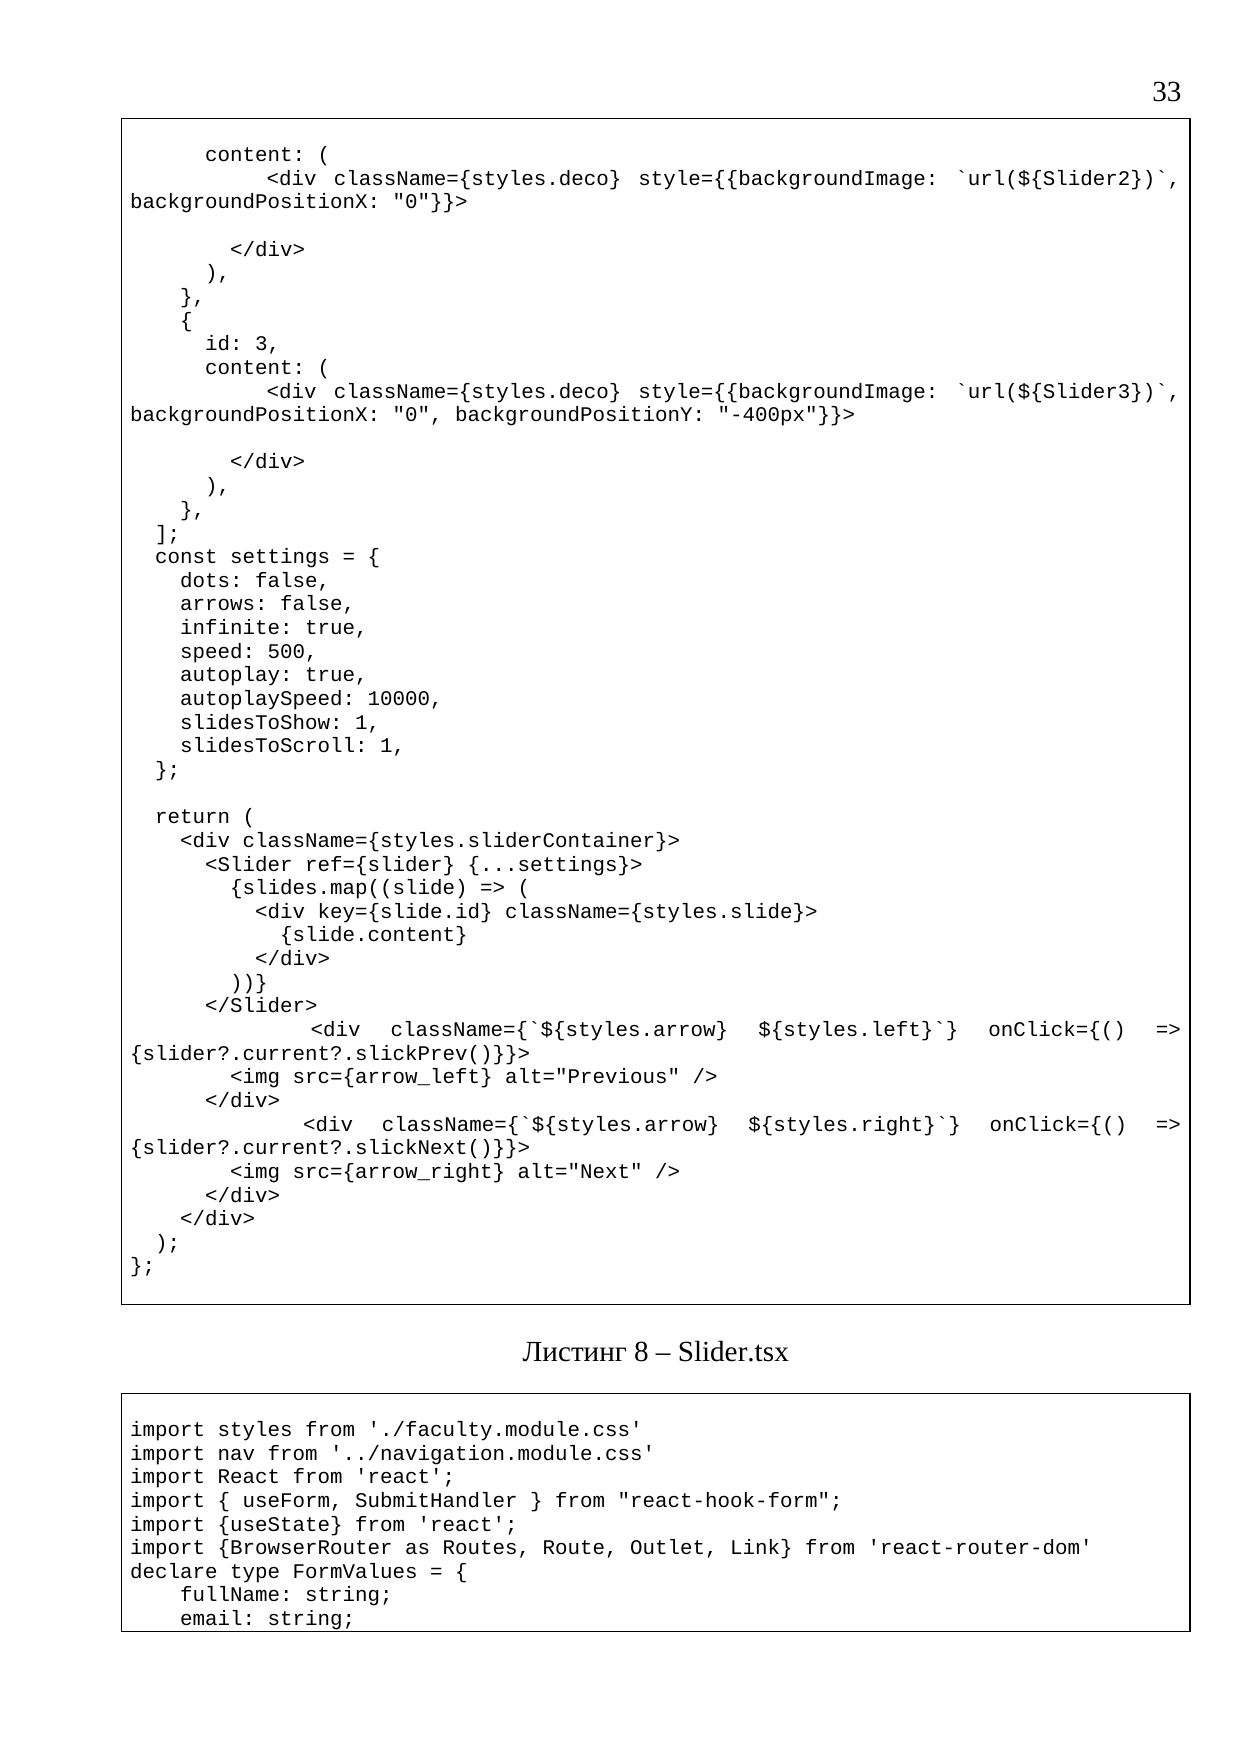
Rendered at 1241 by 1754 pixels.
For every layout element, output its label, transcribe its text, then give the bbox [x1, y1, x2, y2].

text }; [122, 1229, 1189, 1304]
text </div> [130, 1090, 1181, 1114]
text </div> [130, 948, 1181, 972]
text declare type FormValues = { [130, 1561, 1181, 1584]
text }; [130, 759, 1181, 783]
text <div className={styles.sliderContainer}> [130, 830, 1181, 853]
text </Slider> [130, 995, 1181, 1019]
text ), [130, 475, 1181, 499]
text <Slider ref={slider} {...settings}> [130, 853, 1181, 877]
text speed: 500, [130, 641, 1181, 664]
text import nav from '../navigation.module.css' [130, 1443, 1181, 1466]
text {slide.content} [130, 924, 1181, 948]
text dots: false, [130, 570, 1181, 593]
text fullName: string; [130, 1584, 1181, 1608]
text infinite: true, [130, 617, 1181, 641]
text </div> [130, 239, 1181, 262]
text arrows: false, [130, 593, 1181, 617]
text ))} [130, 972, 1181, 995]
text </div> [130, 452, 1181, 475]
text autoplay: true, [130, 664, 1181, 688]
text import styles from './faculty.module.css' [122, 1394, 1189, 1443]
text import {useState} from 'react'; [130, 1513, 1181, 1537]
text </div> [130, 1184, 1181, 1208]
text const settings = { [130, 546, 1181, 570]
text }, [130, 286, 1181, 310]
text </div> [130, 1208, 1181, 1229]
text import { useForm, SubmitHandler } from "react-hook-form"; [130, 1490, 1181, 1513]
text Листинг 8 – Slider.tsx [130, 1334, 1181, 1368]
text autoplaySpeed: 10000, [130, 688, 1181, 712]
text <div className={styles.deco} style={{backgroundImage: `url(${Slider3})`, backgroundPositionX: "0", backgroundPositionY: "-400px"}}> [130, 381, 1181, 428]
text content: ( [122, 119, 1189, 168]
text <div className={styles.deco} style={{backgroundImage: `url(${Slider2})`, backgroundPositionX: "0"}}> [130, 168, 1181, 215]
text slidesToScroll: 1, [130, 735, 1181, 759]
text <img src={arrow_right} alt="Next" /> [130, 1161, 1181, 1184]
text }, [130, 499, 1181, 522]
text <div className={`${styles.arrow} ${styles.left}`} onClick={() => {slider?.current?.slickPrev()}}> [130, 1019, 1181, 1066]
text <div key={slide.id} className={styles.slide}> [130, 901, 1181, 924]
text slidesToShow: 1, [130, 712, 1181, 735]
text import React from 'react'; [130, 1466, 1181, 1490]
text return ( [130, 806, 1181, 830]
text id: 3, [130, 333, 1181, 357]
text ]; [130, 522, 1181, 546]
text <img src={arrow_left} alt="Previous" /> [130, 1066, 1181, 1090]
text email: string; [130, 1608, 1181, 1631]
text content: ( [130, 357, 1181, 381]
text { [130, 310, 1181, 333]
text import {BrowserRouter as Routes, Route, Outlet, Link} from 'react-router-dom' [130, 1537, 1181, 1561]
text ), [130, 262, 1181, 286]
text <div className={`${styles.arrow} ${styles.right}`} onClick={() => {slider?.current?.slickNext()}}> [130, 1114, 1181, 1161]
text {slides.map((slide) => ( [130, 877, 1181, 901]
